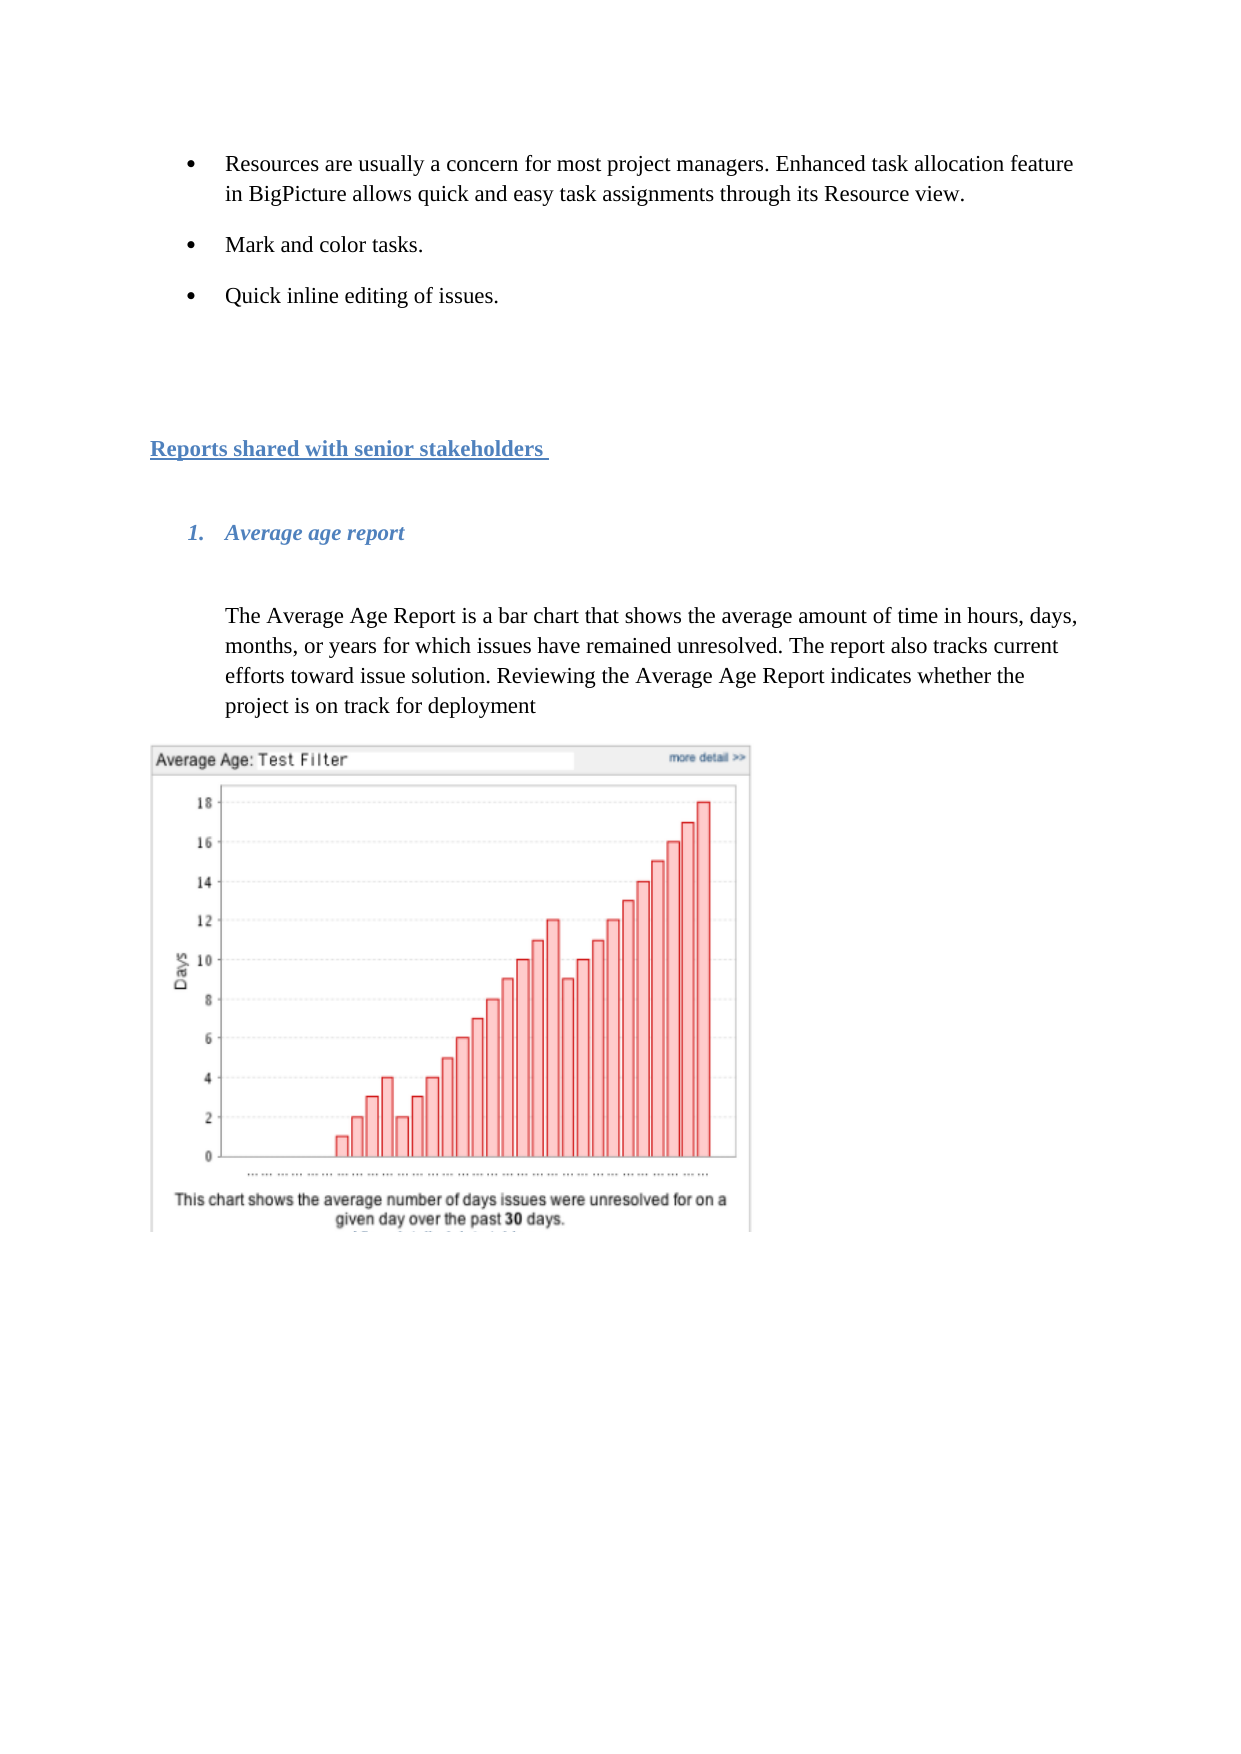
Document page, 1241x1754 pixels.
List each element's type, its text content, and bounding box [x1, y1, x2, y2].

subtitle Reports shared with senior stakeholders [150, 435, 1090, 462]
list Quick inline editing of issues. [187, 282, 1090, 309]
subtitle Average age report [187, 519, 1090, 545]
list Resources are usually a concern for most project managers. Enhanced task allocation feature in BigPicture allows quick and easy task assignments through its Resource view. [187, 150, 1090, 207]
picture [150, 743, 758, 1232]
list Mark and color tasks. [187, 231, 1090, 258]
list The Average Age Report is a bar chart that shows the average amount of time in hours, days, months, or years for which issues have remained unresolved. The report also tracks current efforts toward issue solution. Reviewing the Average Age Report indicates whether the project is on track for deployment [225, 602, 1090, 719]
